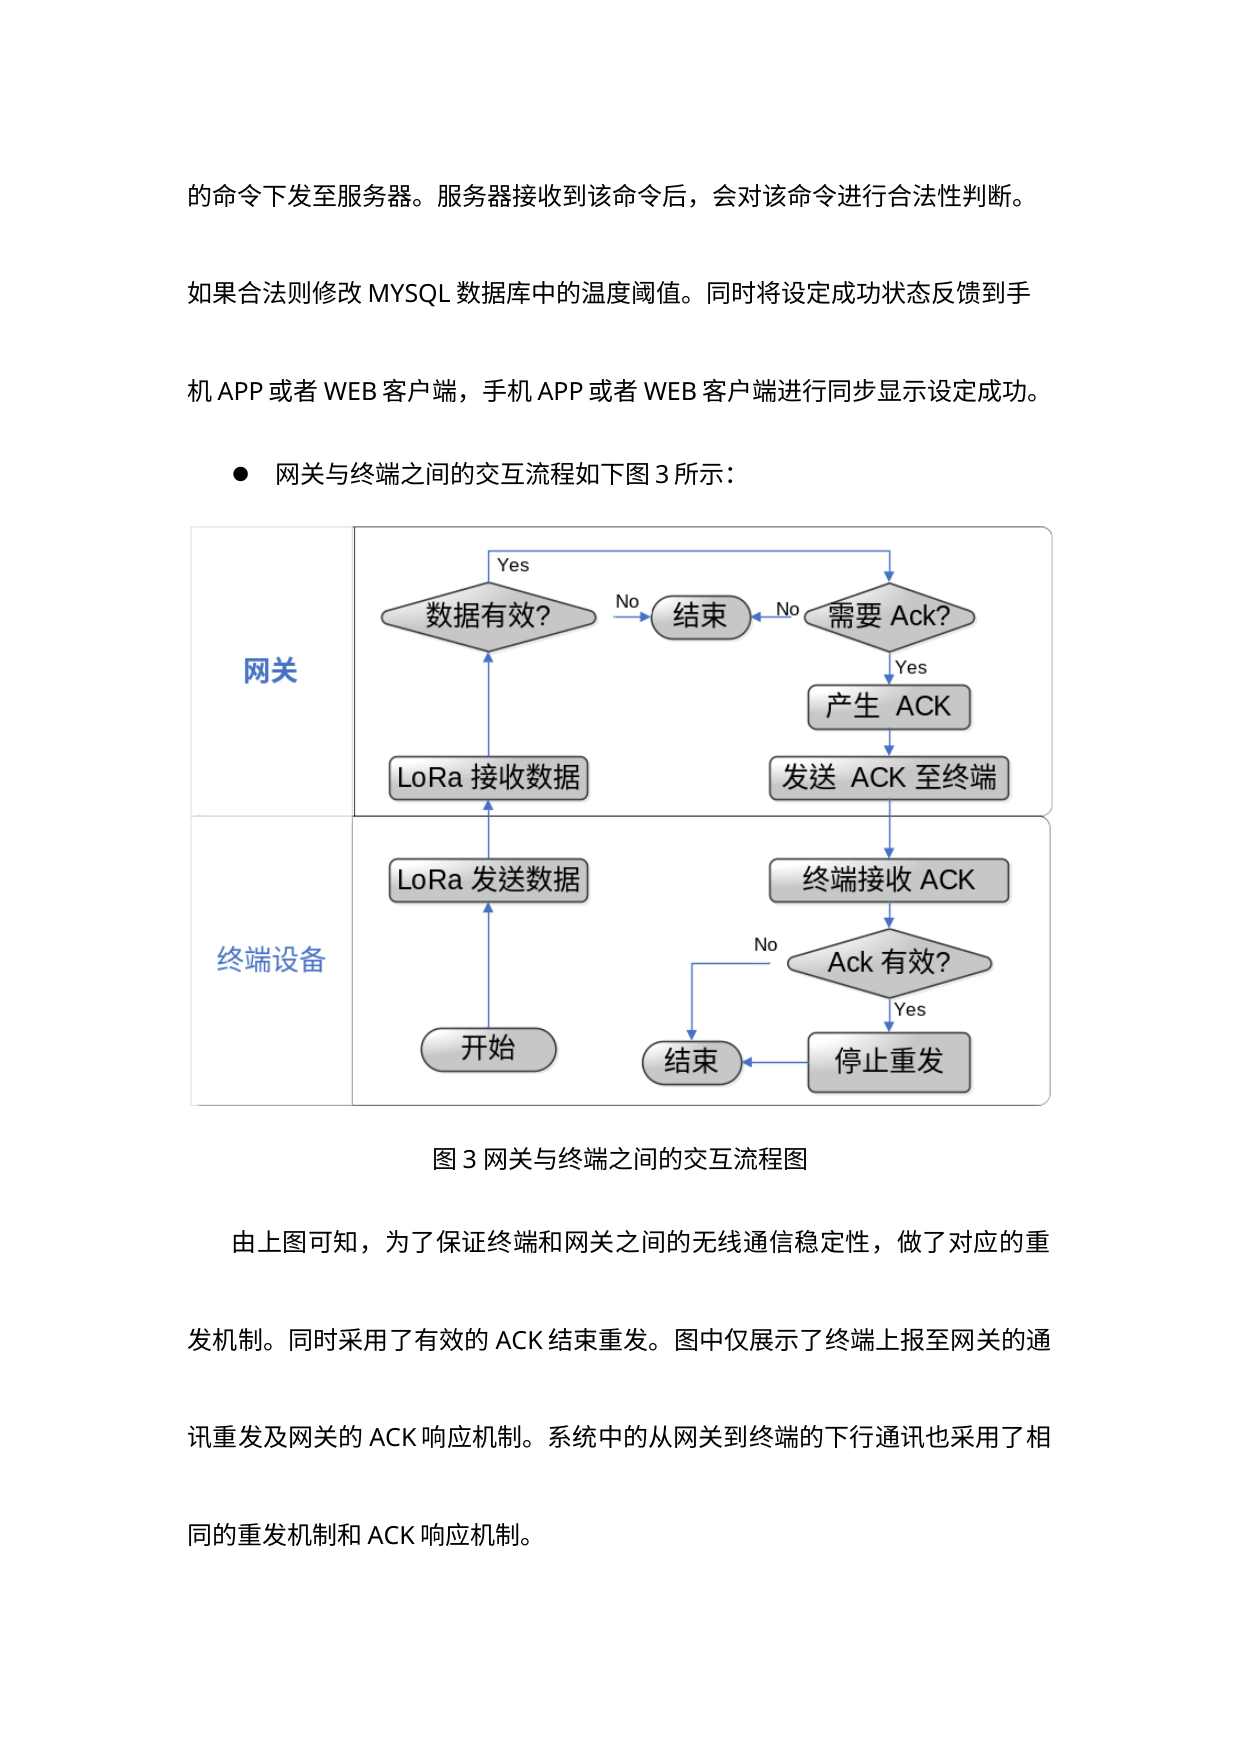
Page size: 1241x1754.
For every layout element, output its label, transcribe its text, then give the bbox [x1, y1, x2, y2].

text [187, 162, 1053, 422]
list 网关与终端之间的交互流程如下图3所示： [231, 440, 1053, 505]
text 图3 网关与终端之间的交互流程图 [187, 1125, 1053, 1190]
text 由上图可知，为了保证终端和网关之间的无线通信稳定性，做了对应的重发机制。同时采用了有效的ACK结束重发。图中仅展示了终端上报至网关的通讯重发及网关的ACK响应机制。系统中的从网关到终端的下行通讯也采用了相同的重发机制和ACK响应机制。 [187, 1208, 1053, 1566]
